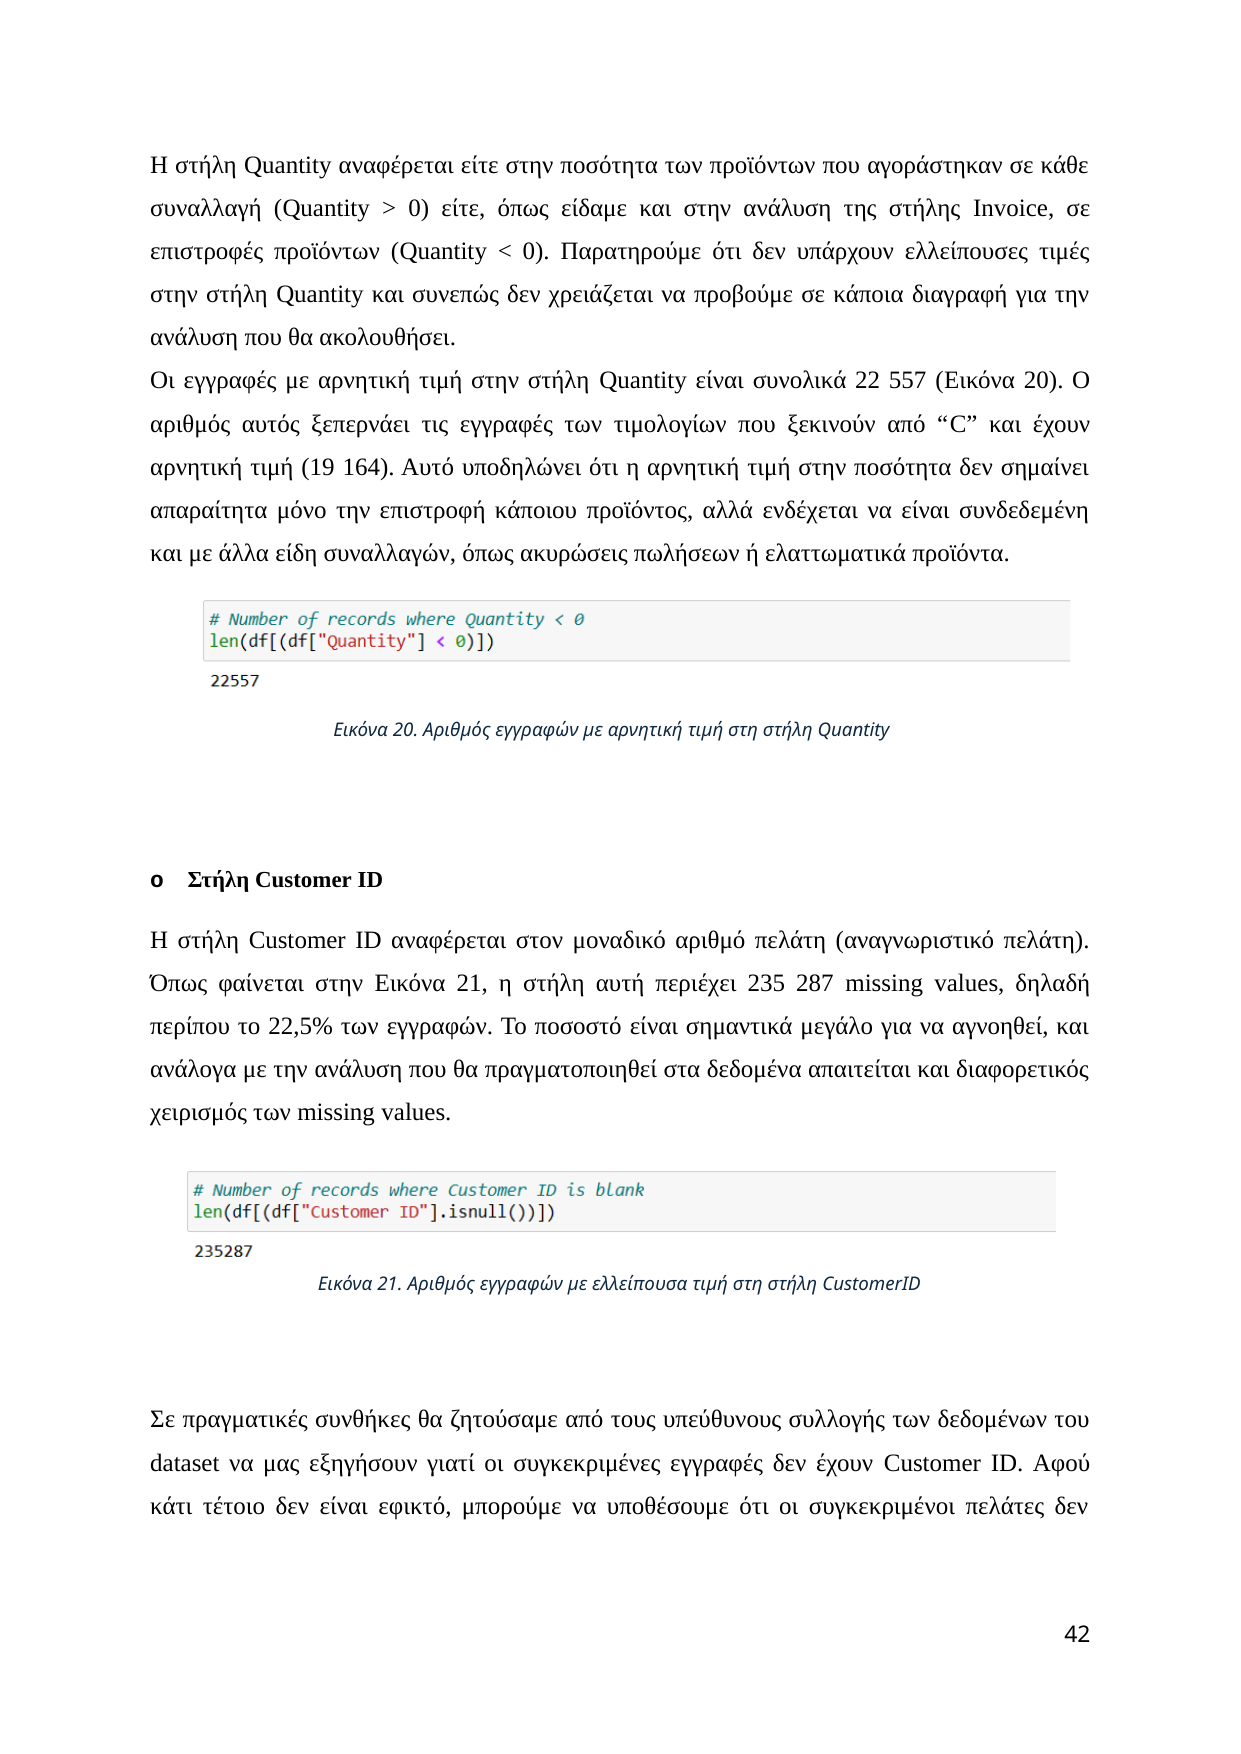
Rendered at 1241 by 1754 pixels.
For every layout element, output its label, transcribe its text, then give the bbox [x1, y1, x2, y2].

picture [201, 597, 1071, 702]
picture [185, 1168, 1056, 1262]
text Οι εγγραφές με αρνητική τιμή στην στήλη Quantity είναι συνολικά 22 557 (Εικόνα 20). Ο αριθμός αυτός ξεπερνάει τις εγγραφές των τιμολογίων που ξεκινούν από “C” και έχουν αρνητική τιμή (19 164). Αυτό υποδηλώνει ότι η αρνητική τιμή στην ποσότητα δεν σημαίνει απαραίτητα μόνο την επιστροφή κάποιου προϊόντος, αλλά ενδέχεται να είναι συνδεδεμένη και με άλλα είδη συναλλαγών, όπως ακυρώσεις πωλήσεων ή ελαττωματικά προϊόντα. [150, 366, 1090, 567]
text H στήλη Customer ID αναφέρεται στον μοναδικό αριθμό πελάτη (αναγνωριστικό πελάτη). Όπως φαίνεται στην Εικόνα 21, η στήλη αυτή περιέχει 235 287 missing values, δηλαδή περίπου το 22,5% των εγγραφών. Το ποσοστό είναι σημαντικά μεγάλο για να αγνοηθεί, και ανάλογα με την ανάλυση που θα πραγματοποιηθεί στα δεδομένα απαιτείται και διαφορετικός χειρισμός των missing values. [150, 925, 1090, 1126]
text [150, 1404, 1090, 1519]
list Στήλη Customer ID [150, 866, 1090, 894]
text Η στήλη Quantity αναφέρεται είτε στην ποσότητα των προϊόντων που αγοράστηκαν σε κάθε συναλλαγή (Quantity > 0) είτε, όπως είδαμε και στην ανάλυση της στήλης Invoice, σε επιστροφές προϊόντων (Quantity < 0). Παρατηρούμε ότι δεν υπάρχουν ελλείπουσες τιμές στην στήλη Quantity και συνεπώς δεν χρειάζεται να προβούμε σε κάποια διαγραφή για την ανάλυση που θα ακολουθήσει. [150, 150, 1090, 351]
